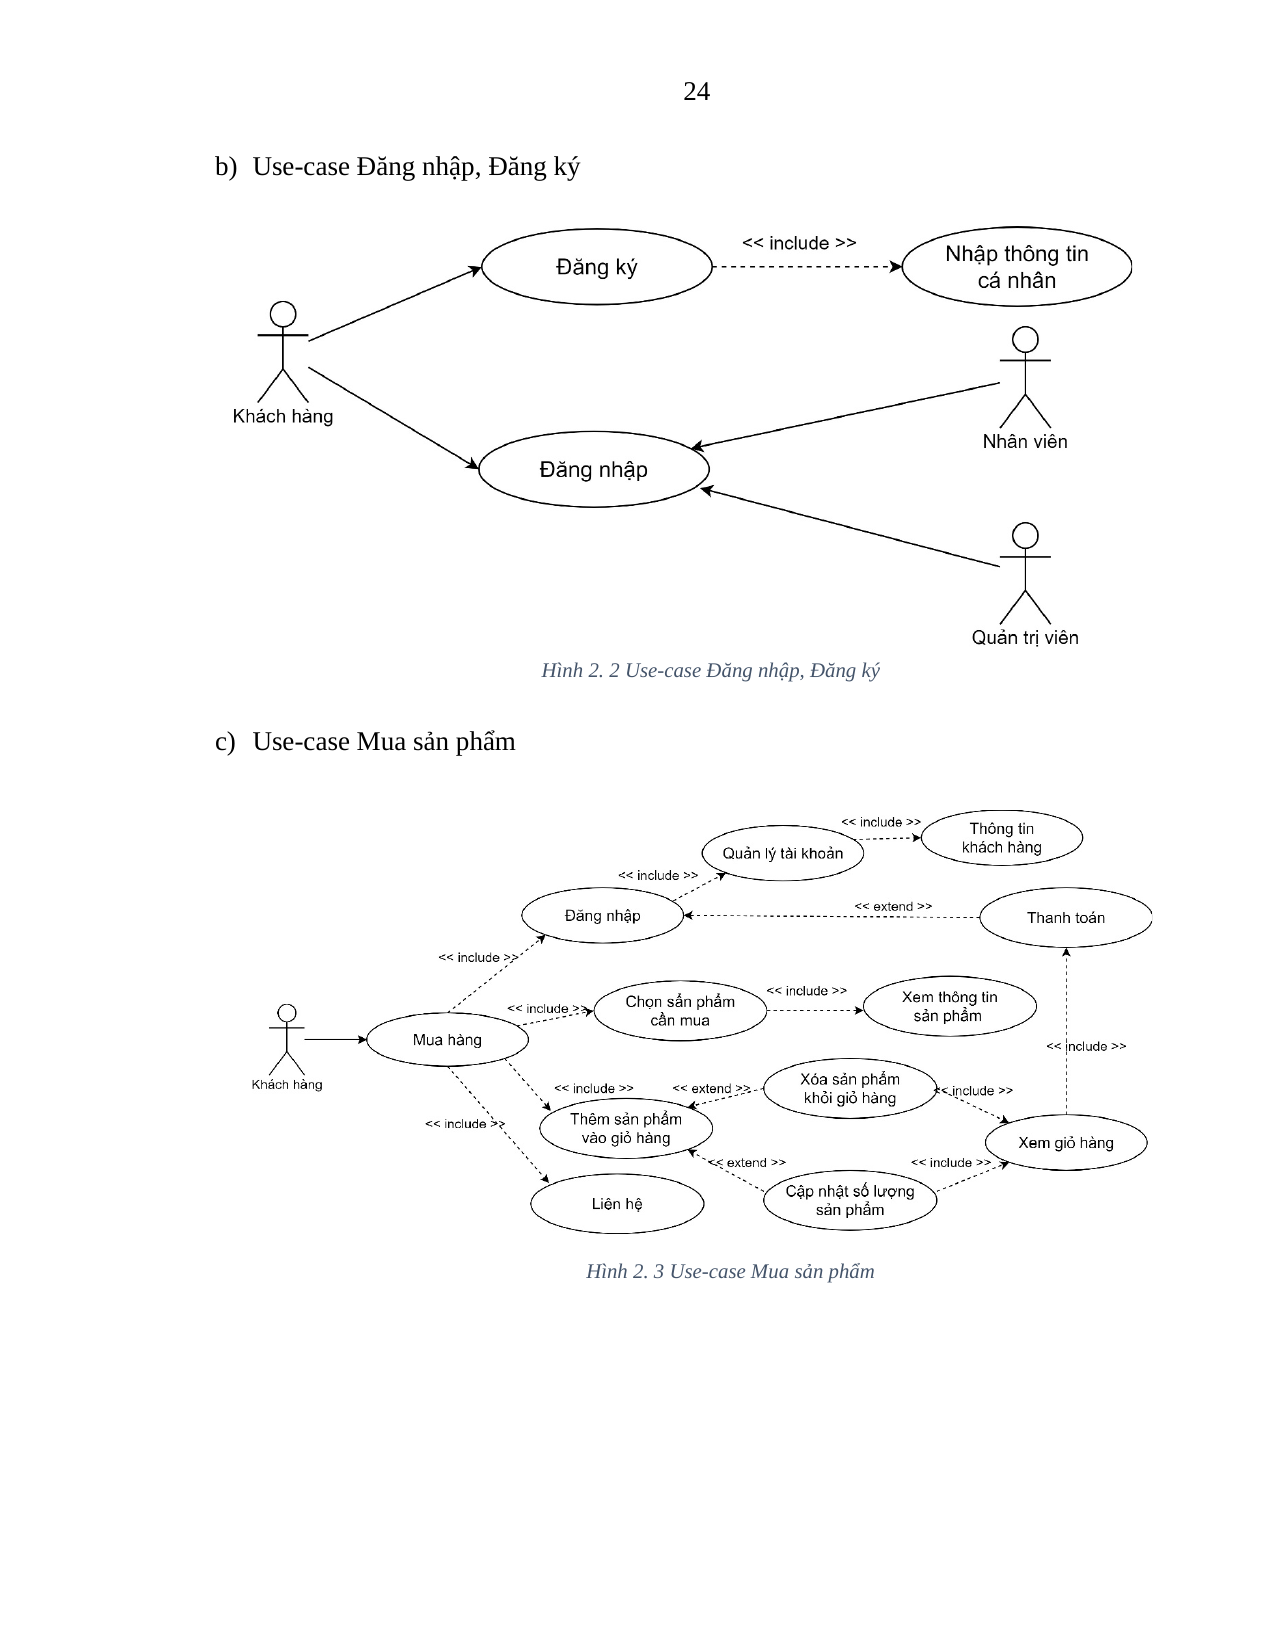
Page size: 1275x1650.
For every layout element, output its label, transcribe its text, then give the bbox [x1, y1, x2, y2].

list Use-case Mua sản phẩm [215, 725, 1157, 756]
list Use-case Đăng nhập, Đăng ký [215, 149, 1157, 181]
picture [251, 810, 1153, 1234]
picture [232, 226, 1133, 649]
